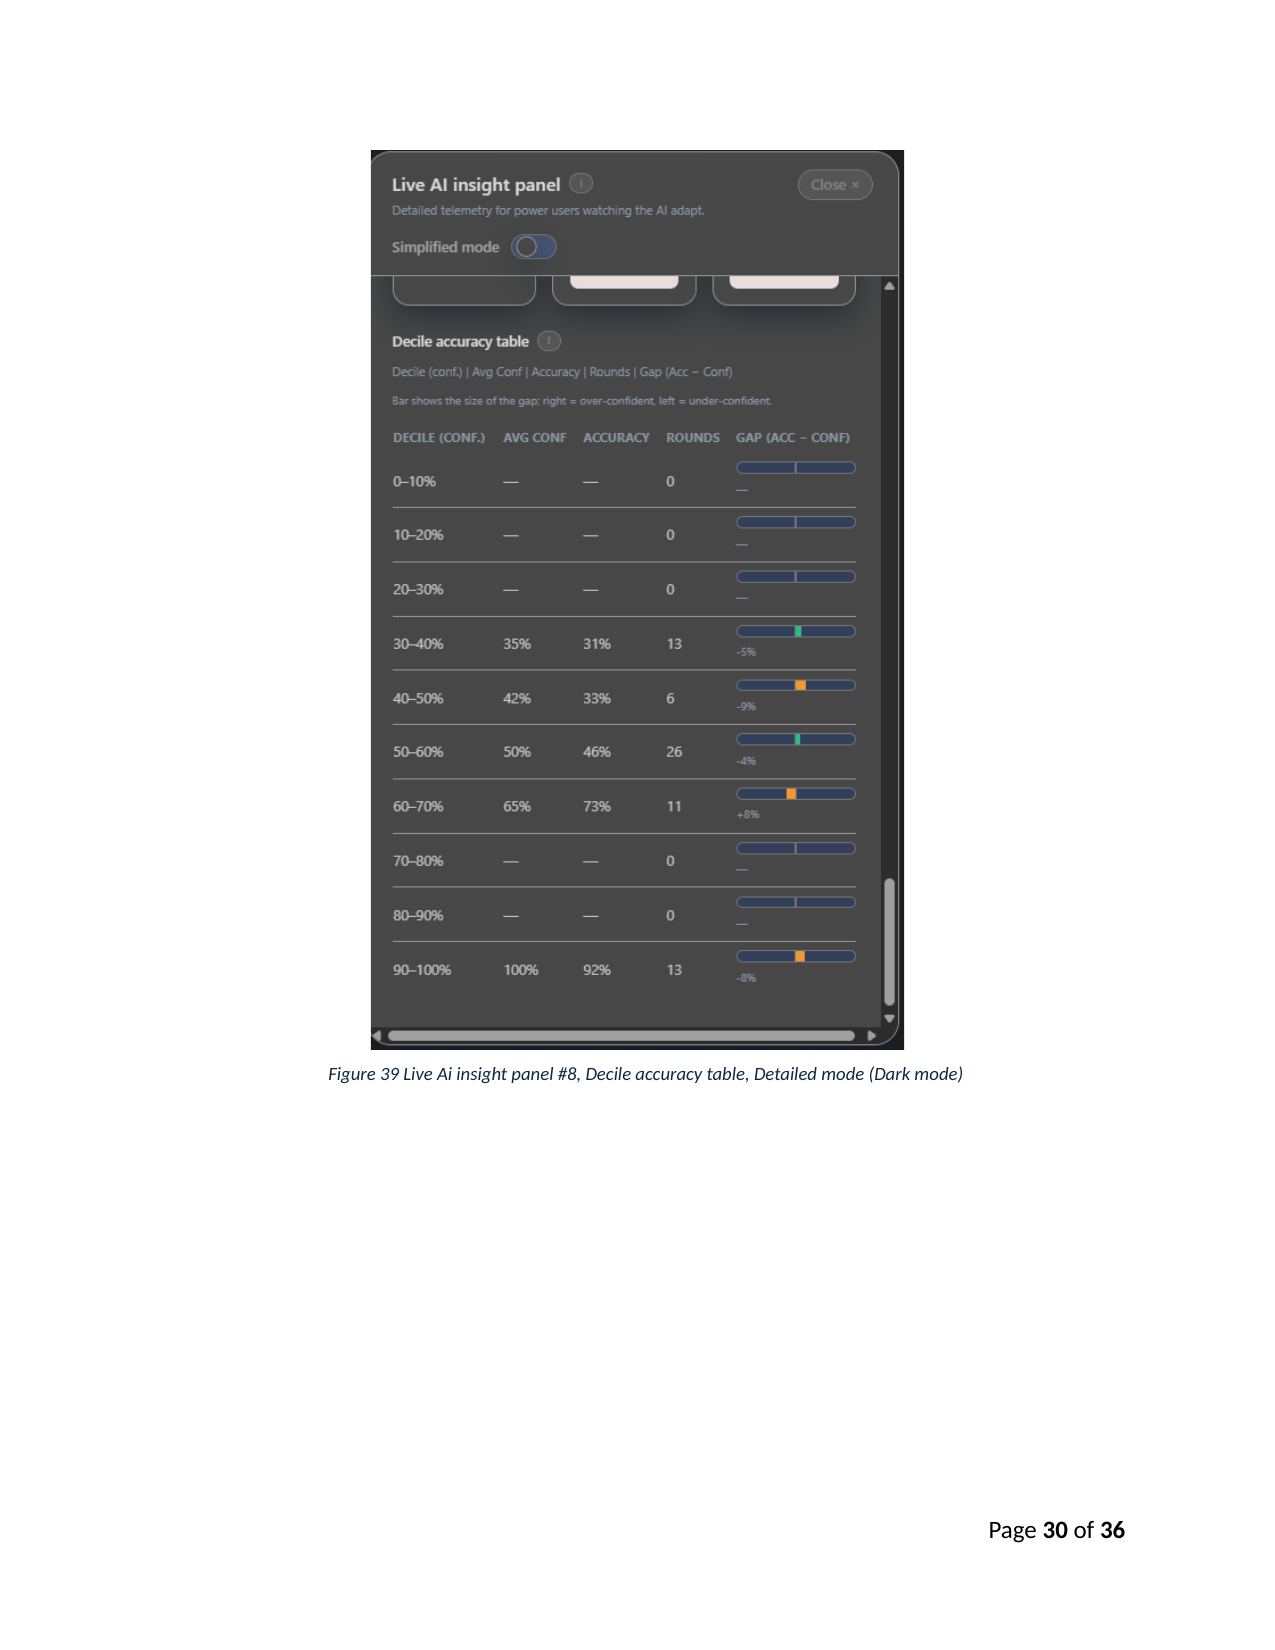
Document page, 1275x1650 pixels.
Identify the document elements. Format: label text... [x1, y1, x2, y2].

picture [370, 150, 905, 1050]
